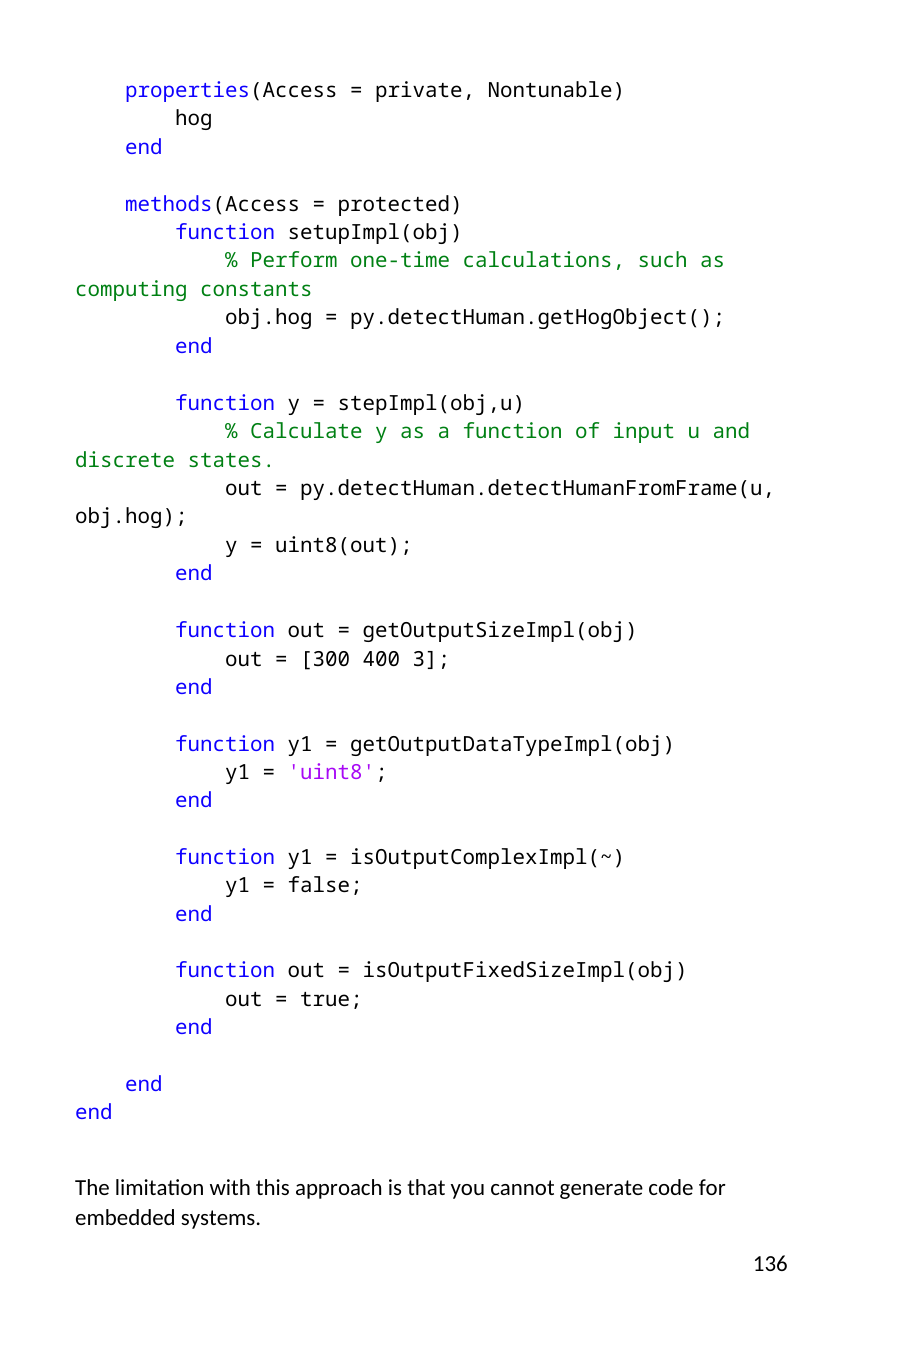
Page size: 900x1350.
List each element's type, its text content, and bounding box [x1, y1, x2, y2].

text out = true; [75, 984, 787, 1012]
text function out = getOutputSizeImpl(obj) [75, 615, 787, 644]
text y1 = false; [75, 870, 787, 899]
text function y1 = isOutputComplexImpl(~) [75, 842, 787, 870]
text end [75, 558, 787, 587]
text out = [300 400 3]; [75, 644, 787, 672]
text end [75, 899, 787, 927]
text end [75, 1097, 787, 1126]
text out = py.detectHuman.detectHumanFromFrame(u, obj.hog); [75, 473, 787, 530]
text % Perform one-time calculations, such as computing constants [75, 246, 787, 302]
text function out = isOutputFixedSizeImpl(obj) [75, 955, 787, 984]
text The limitation with this approach is that you cannot generate code for embedded systems. [75, 1173, 787, 1231]
text end [75, 786, 787, 814]
text properties(Access = private, Nontunable) [75, 75, 787, 103]
text end [75, 1012, 787, 1041]
text end [75, 132, 787, 160]
text y = uint8(out); [75, 530, 787, 558]
text y1 = 'uint8'; [75, 757, 787, 786]
text end [75, 1069, 787, 1097]
text function y = stepImpl(obj,u) [75, 388, 787, 416]
text methods(Access = protected) [75, 189, 787, 217]
text end [75, 331, 787, 359]
text obj.hog = py.detectHuman.getHogObject(); [75, 302, 787, 331]
text function setupImpl(obj) [75, 217, 787, 246]
text % Calculate y as a function of input u and discrete states. [75, 416, 787, 473]
text function y1 = getOutputDataTypeImpl(obj) [75, 729, 787, 757]
text hog [75, 103, 787, 132]
text end [75, 672, 787, 701]
